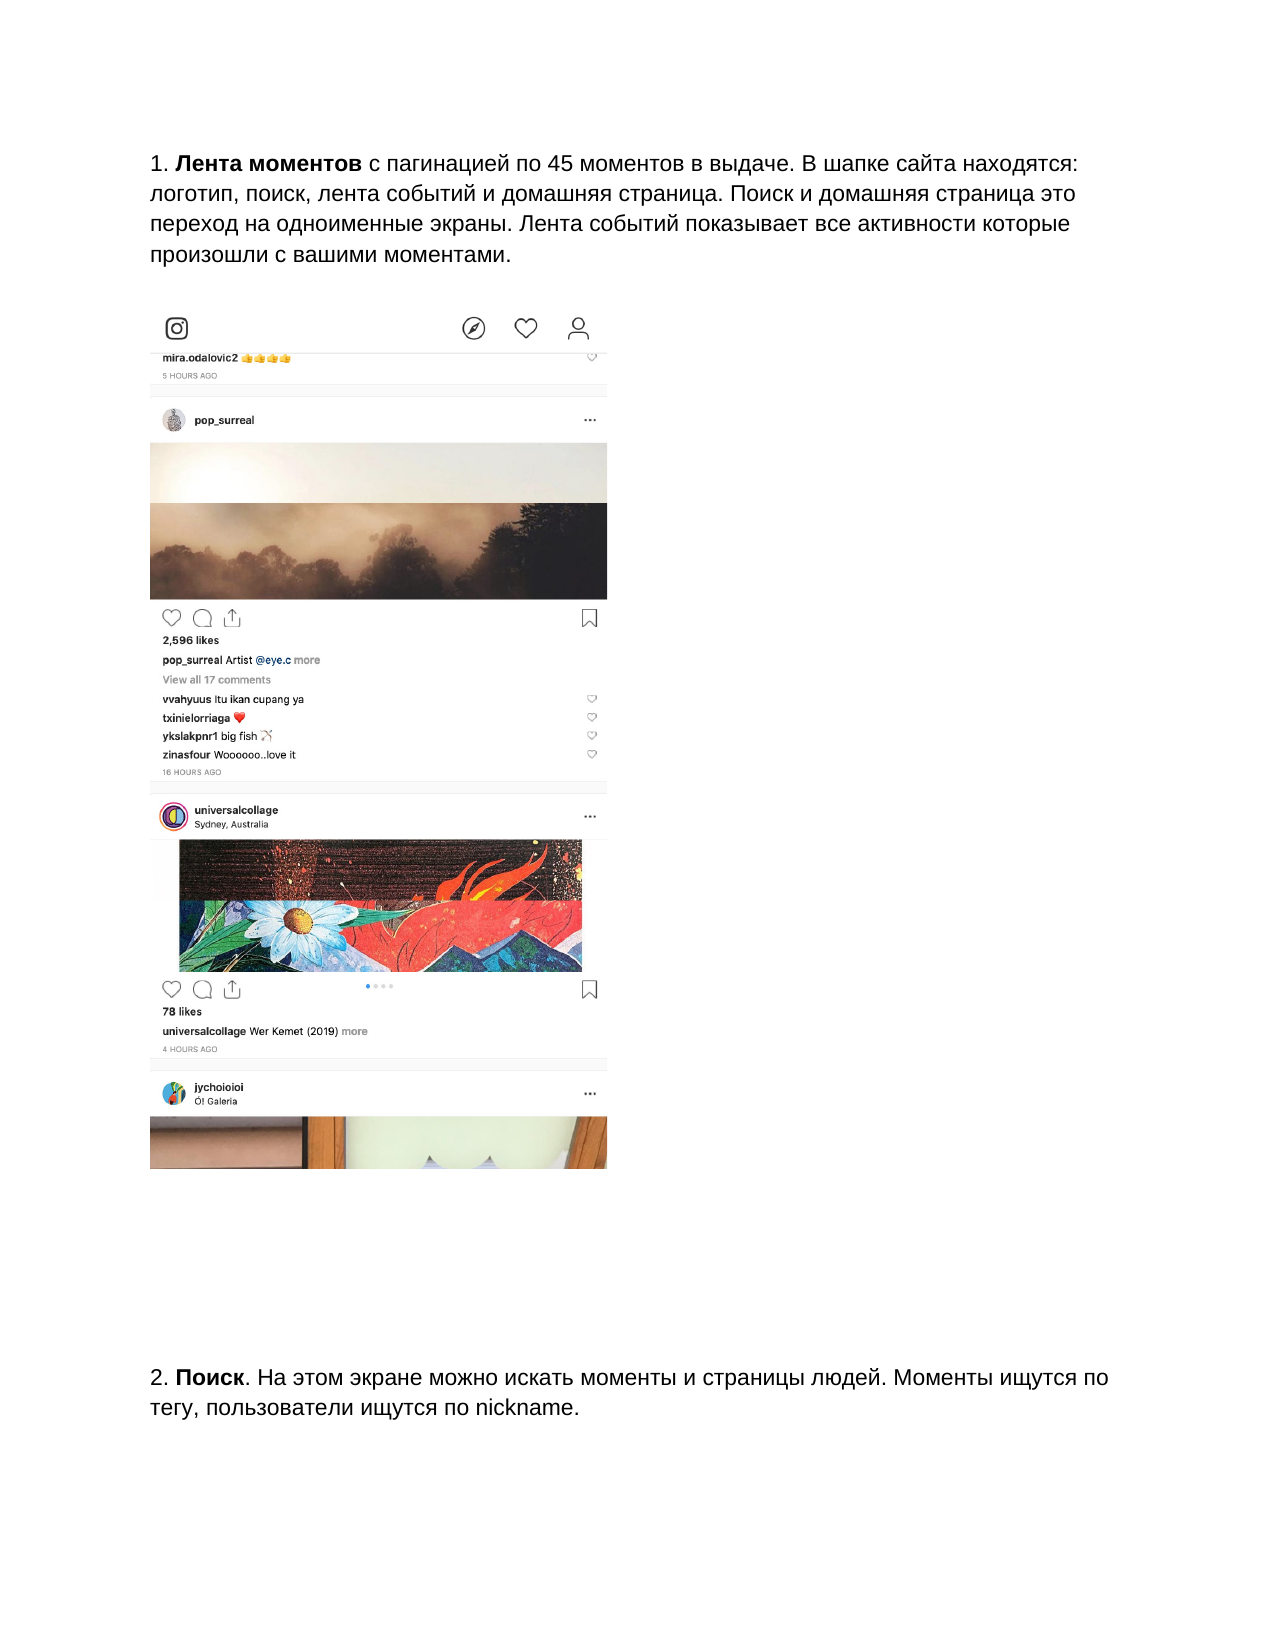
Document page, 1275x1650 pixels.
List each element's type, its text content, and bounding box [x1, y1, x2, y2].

text 2. Поиск. На этом экране можно искать моменты и страницы людей. Моменты ищутся по тегу, пользователи ищутся по nickname. [150, 1363, 1125, 1420]
text 1. Лента моментов с пагинацией по 45 моментов в выдаче. В шапке сайта находятся: логотип, поиск, лента событий и домашняя страница. Поиск и домашняя страница это переход на одноименные экраны. Лента событий показывает все активности которые произошли с вашими моментами. [150, 150, 1125, 267]
picture [150, 308, 608, 1169]
